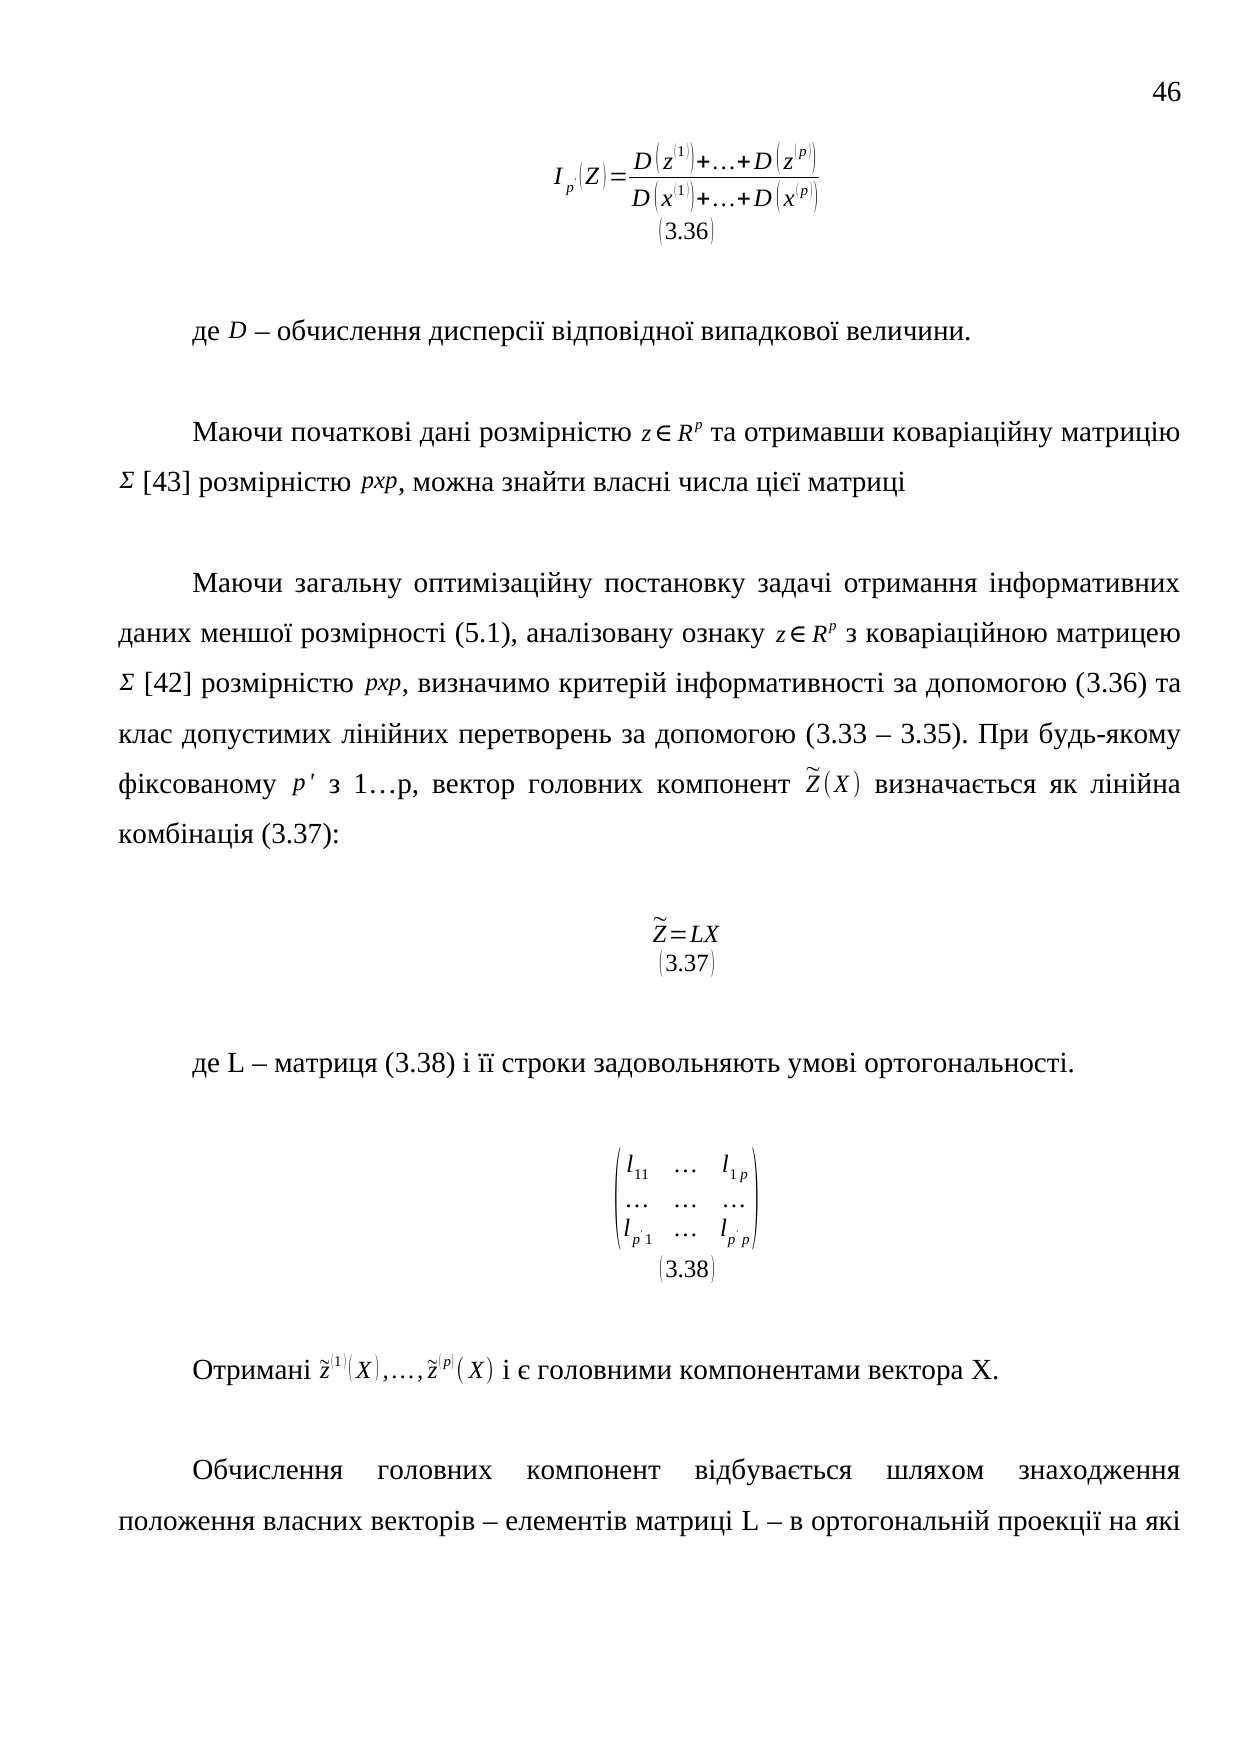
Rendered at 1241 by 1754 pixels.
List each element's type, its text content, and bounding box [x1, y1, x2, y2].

text де L – матриця (3.38) і її строки задовольняють умові ортогональності. [118, 1046, 1181, 1079]
text Отримані і є головними компонентами вектора X. [118, 1352, 1181, 1385]
text Маючи загальну оптимізаційну постановку задачі отримання інформативних даних меншої розмірності (5.1), аналізовану ознаку з коваріаційною матрицею [42] розмірністю , визначимо критерій інформативності за допомогою (3.36) та клас допустимих лінійних перетворень за допомогою (3.33 – 3.35). При будь-якому фіксованому з 1…p, вектор головних компонент визначається як лінійна комбінація (3.37): [118, 565, 1181, 850]
text де – обчислення дисперсії відповідної випадкової величини. [118, 313, 1181, 347]
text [118, 1452, 1181, 1536]
text Маючи початкові дані розмірністю та отримавши коваріаційну матрицію [43] розмірністю , можна знайти власні числа цієї матриці [118, 414, 1181, 498]
